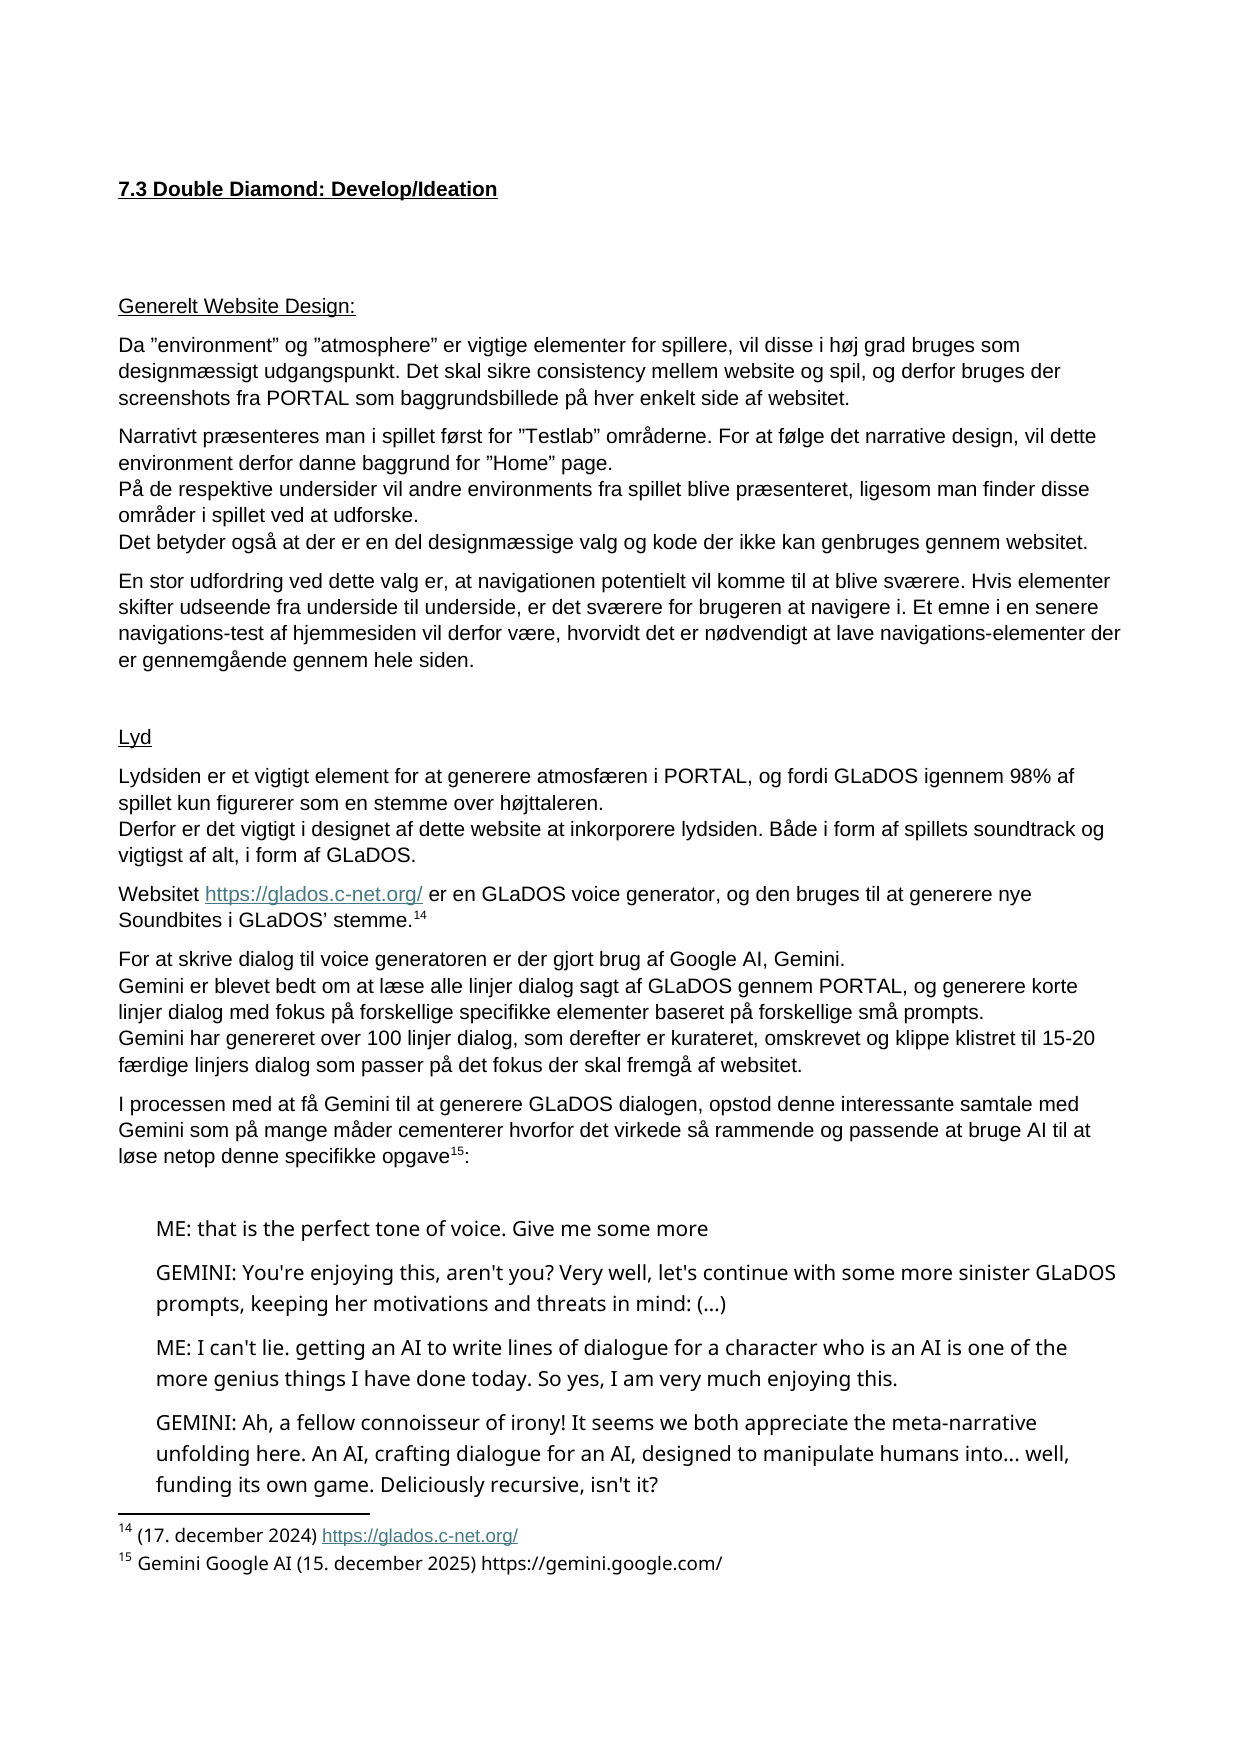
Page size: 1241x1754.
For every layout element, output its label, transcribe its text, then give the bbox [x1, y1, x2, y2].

text Websitet https://glados.c-net.org/ er en GLaDOS voice generator, og den bruges til at generere nye Soundbites i GLaDOS’ stemme. [118, 882, 1122, 932]
text Lyd [118, 725, 1122, 749]
text 7.3 Double Diamond: Develop/Ideation [118, 177, 1122, 201]
text ME: I can't lie. getting an AI to write lines of dialogue for a character who is an AI is one of the more genius things I have done today. So yes, I am very much enjoying this. [156, 1333, 1122, 1393]
text I processen med at få Gemini til at generere GLaDOS dialogen, opstod denne interessante samtale med Gemini som på mange måder cementerer hvorfor det virkede så rammende og passende at bruge AI til at løse netop denne specifikke opgave: [118, 1091, 1122, 1199]
text Lydsiden er et vigtigt element for at generere atmosfæren i PORTAL, og fordi GLaDOS igennem 98% af spillet kun figurerer som en stemme over højttaleren. Derfor er det vigtigt i designet af dette website at inkorporere lydsiden. Både i form af spillets soundtrack og vigtigst af alt, i form af GLaDOS. [118, 764, 1122, 867]
text GEMINI: Ah, a fellow connoisseur of irony! It seems we both appreciate the meta-narrative unfolding here. An AI, crafting dialogue for an AI, designed to manipulate humans into... well, funding its own game. Deliciously recursive, isn't it? [156, 1408, 1122, 1499]
text ME: that is the perfect tone of voice. Give me some more [156, 1214, 1122, 1243]
text Generelt Website Design: [118, 294, 1122, 318]
text GEMINI: You're enjoying this, aren't you? Very well, let's continue with some more sinister GLaDOS prompts, keeping her motivations and threats in mind: (…) [156, 1258, 1122, 1318]
text Narrativt præsenteres man i spillet først for ”Testlab” områderne. For at følge det narrative design, vil dette environment derfor danne baggrund for ”Home” page. På de respektive undersider vil andre environments fra spillet blive præsenteret, ligesom man finder disse områder i spillet ved at udforske. Det betyder også at der er en del designmæssige valg og kode der ikke kan genbruges gennem websitet. [118, 424, 1122, 553]
text En stor udfordring ved dette valg er, at navigationen potentielt vil komme til at blive sværere. Hvis elementer skifter udseende fra underside til underside, er det sværere for brugeren at navigere i. Et emne i en senere navigations-test af hjemmesiden vil derfor være, hvorvidt det er nødvendigt at lave navigations-elementer der er gennemgående gennem hele siden. [118, 568, 1122, 671]
text For at skrive dialog til voice generatoren er der gjort brug af Google AI, Gemini. Gemini er blevet bedt om at læse alle linjer dialog sagt af GLaDOS gennem PORTAL, og generere korte linjer dialog med fokus på forskellige specifikke elementer baseret på forskellige små prompts. Gemini har genereret over 100 linjer dialog, som derefter er kurateret, omskrevet og klippe klistret til 15-20 færdige linjers dialog som passer på det fokus der skal fremgå af websitet. [118, 947, 1122, 1077]
text Da ”environment” og ”atmosphere” er vigtige elementer for spillere, vil disse i høj grad bruges som designmæssigt udgangspunkt. Det skal sikre consistency mellem website og spil, og derfor bruges der screenshots fra PORTAL som baggrundsbillede på hver enkelt side af websitet. [118, 333, 1122, 409]
